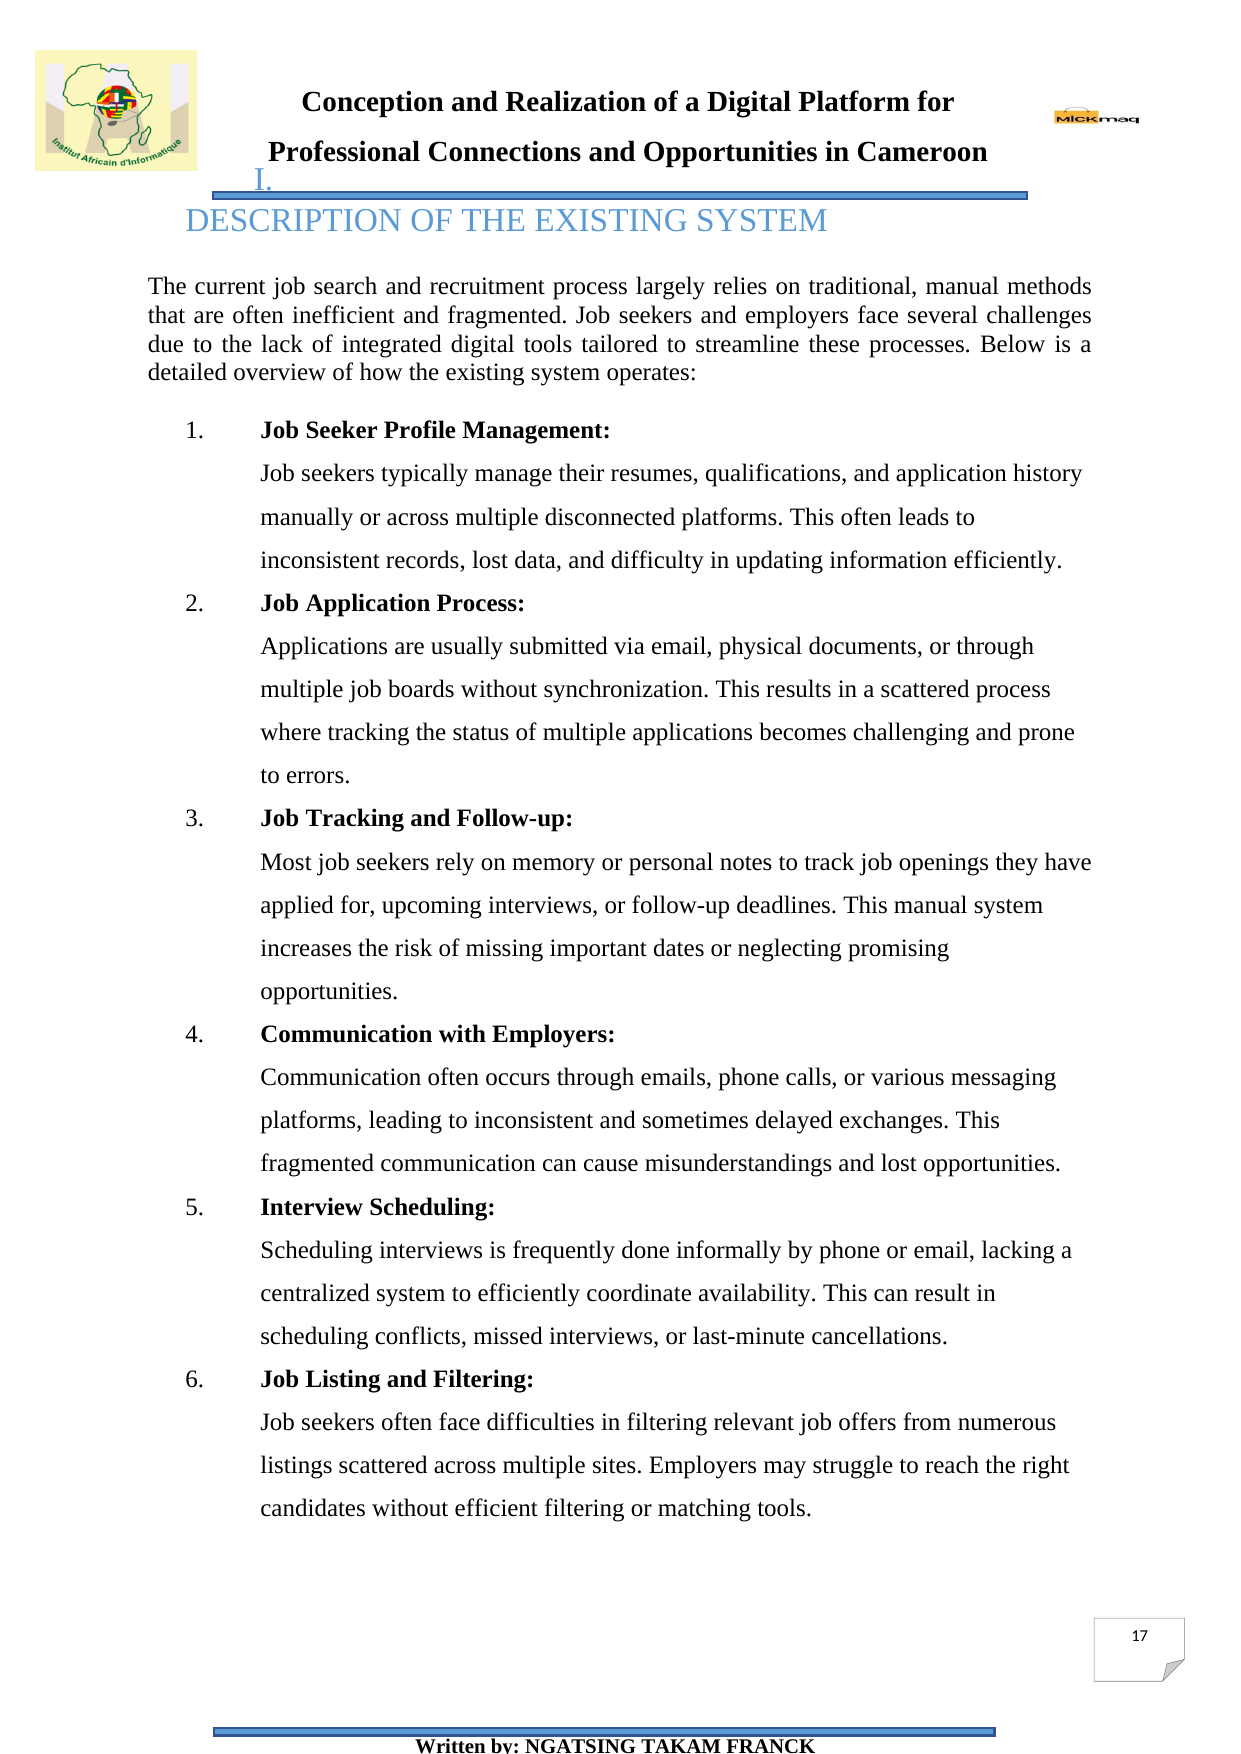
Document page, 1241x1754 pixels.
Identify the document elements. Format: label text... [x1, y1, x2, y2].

list Communication with Employers: Communication often occurs through emails, phone calls, or various messaging platforms, leading to inconsistent and sometimes delayed exchanges. This fragmented communication can cause misunderstandings and lost opportunities. [185, 1107, 1093, 1265]
list Interview Scheduling: Scheduling interviews is frequently done informally by phone or email, lacking a centralized system to efficiently coordinate availability. This can result in scheduling conflicts, missed interviews, or last-minute cancellations. [185, 1308, 1093, 1466]
list Job Tracking and Follow-up: Most job seekers rely on memory or personal notes to track job openings they have applied for, upcoming interviews, or follow-up deadlines. This manual system increases the risk of missing important dates or neglecting promising opportunities. [185, 862, 1093, 1063]
picture [1047, 102, 1143, 132]
text The current job search and recruitment process largely relies on traditional, manual methods that are often inefficient and fragmented. Job seekers and employers face several challenges due to the lack of integrated digital tools tailored to streamline these processes. Below is a detailed overview of how the existing system operates: [148, 271, 1093, 386]
list Job Application Process: Applications are usually submitted via email, physical documents, or through multiple job boards without synchronization. This results in a scattered process where tracking the status of multiple applications becomes challenging and prone to errors. [185, 617, 1093, 818]
list Job Seeker Profile Management: Job seekers typically manage their resumes, qualifications, and application history manually or across multiple disconnected platforms. This often leads to inconsistent records, lost data, and difficulty in updating information efficiently. [185, 415, 1093, 573]
subtitle DESCRIPTION OF THE EXISTING SYSTEM [185, 159, 1093, 239]
picture [35, 50, 198, 171]
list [185, 1510, 1093, 1582]
